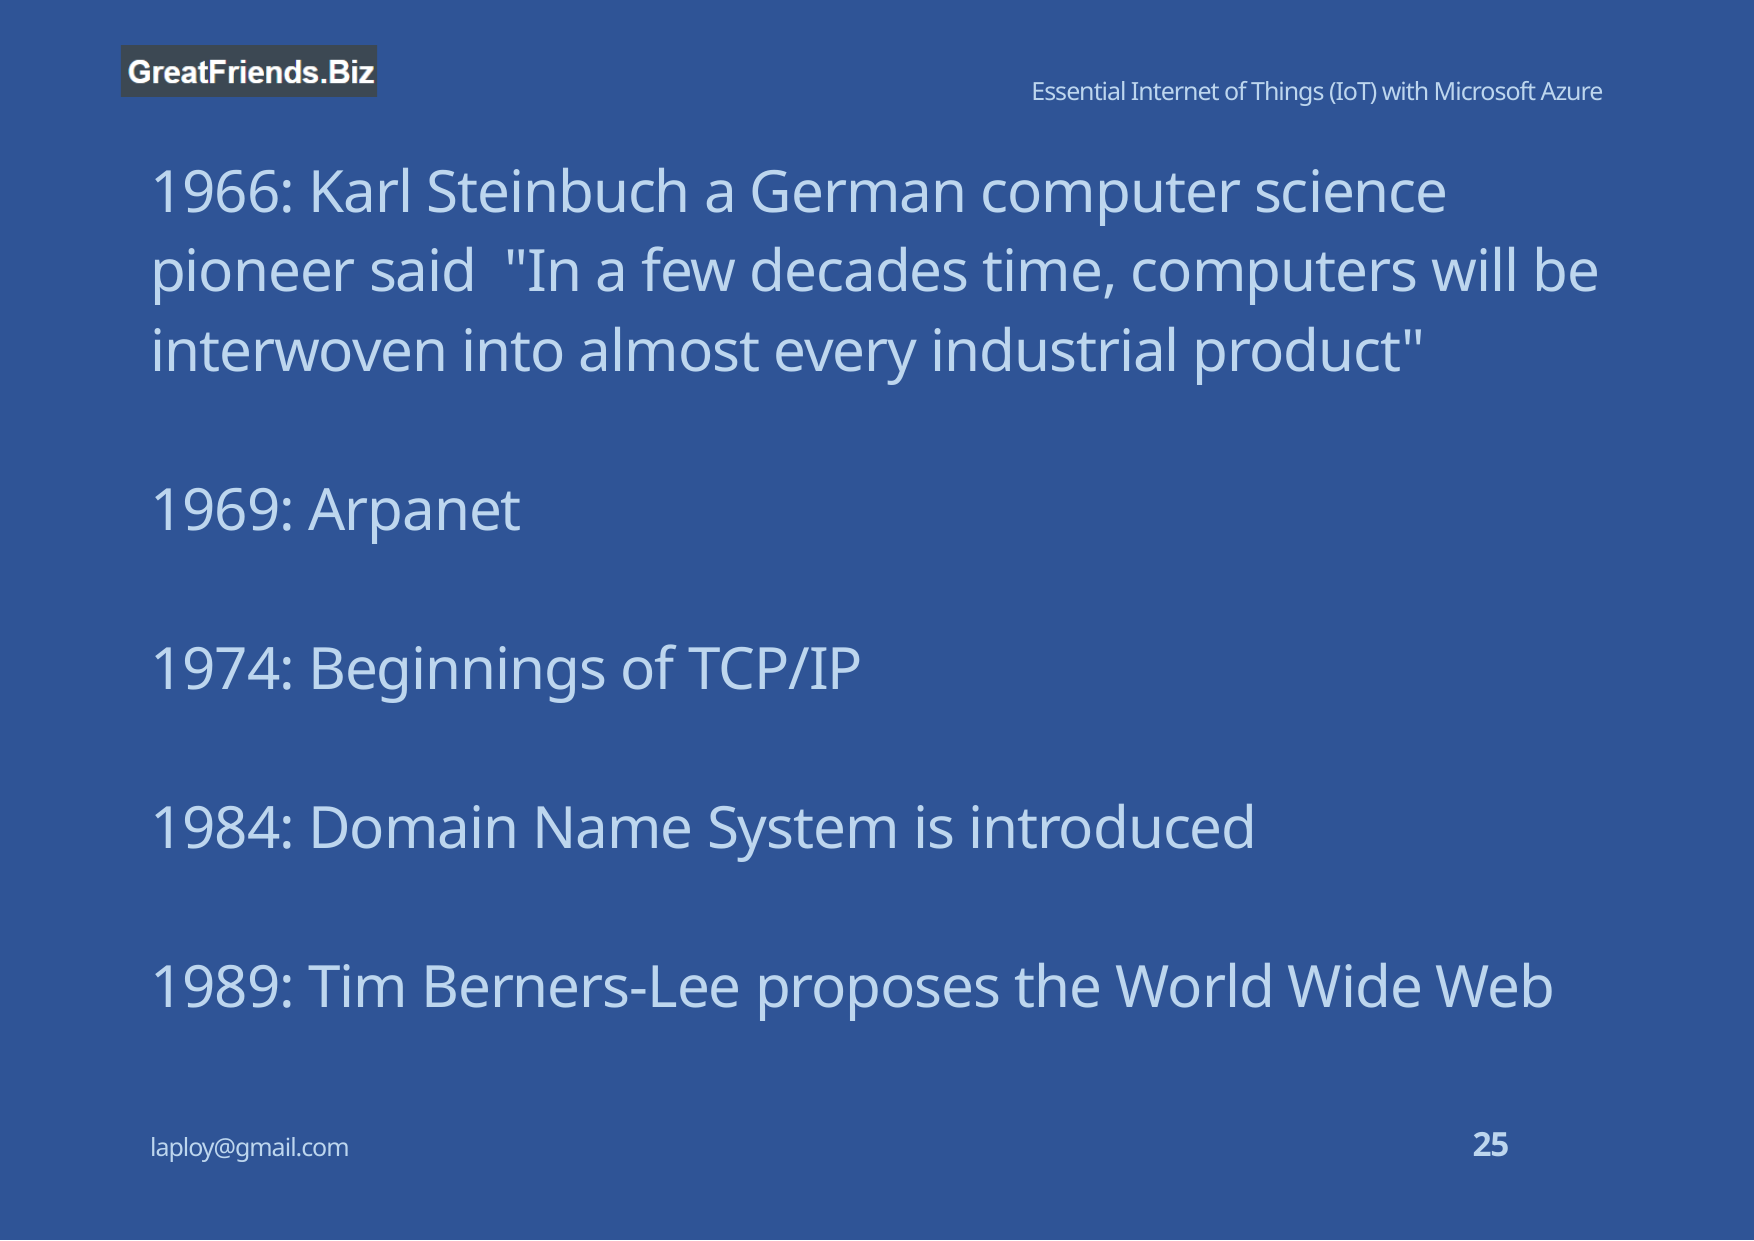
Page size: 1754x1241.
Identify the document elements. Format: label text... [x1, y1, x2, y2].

title 1984: Domain Name System is introduced [150, 786, 1604, 865]
picture [120, 45, 378, 97]
title 1974: Beginnings of TCP/IP [150, 627, 1604, 706]
title 1969: Arpanet [150, 468, 1604, 547]
title 1966: Karl Steinbuch a German computer science pioneer said "In a few decades time, computers will be interwoven into almost every industrial product" [150, 150, 1604, 388]
title 1989: Tim Berners-Lee proposes the World Wide Web [150, 945, 1604, 1024]
